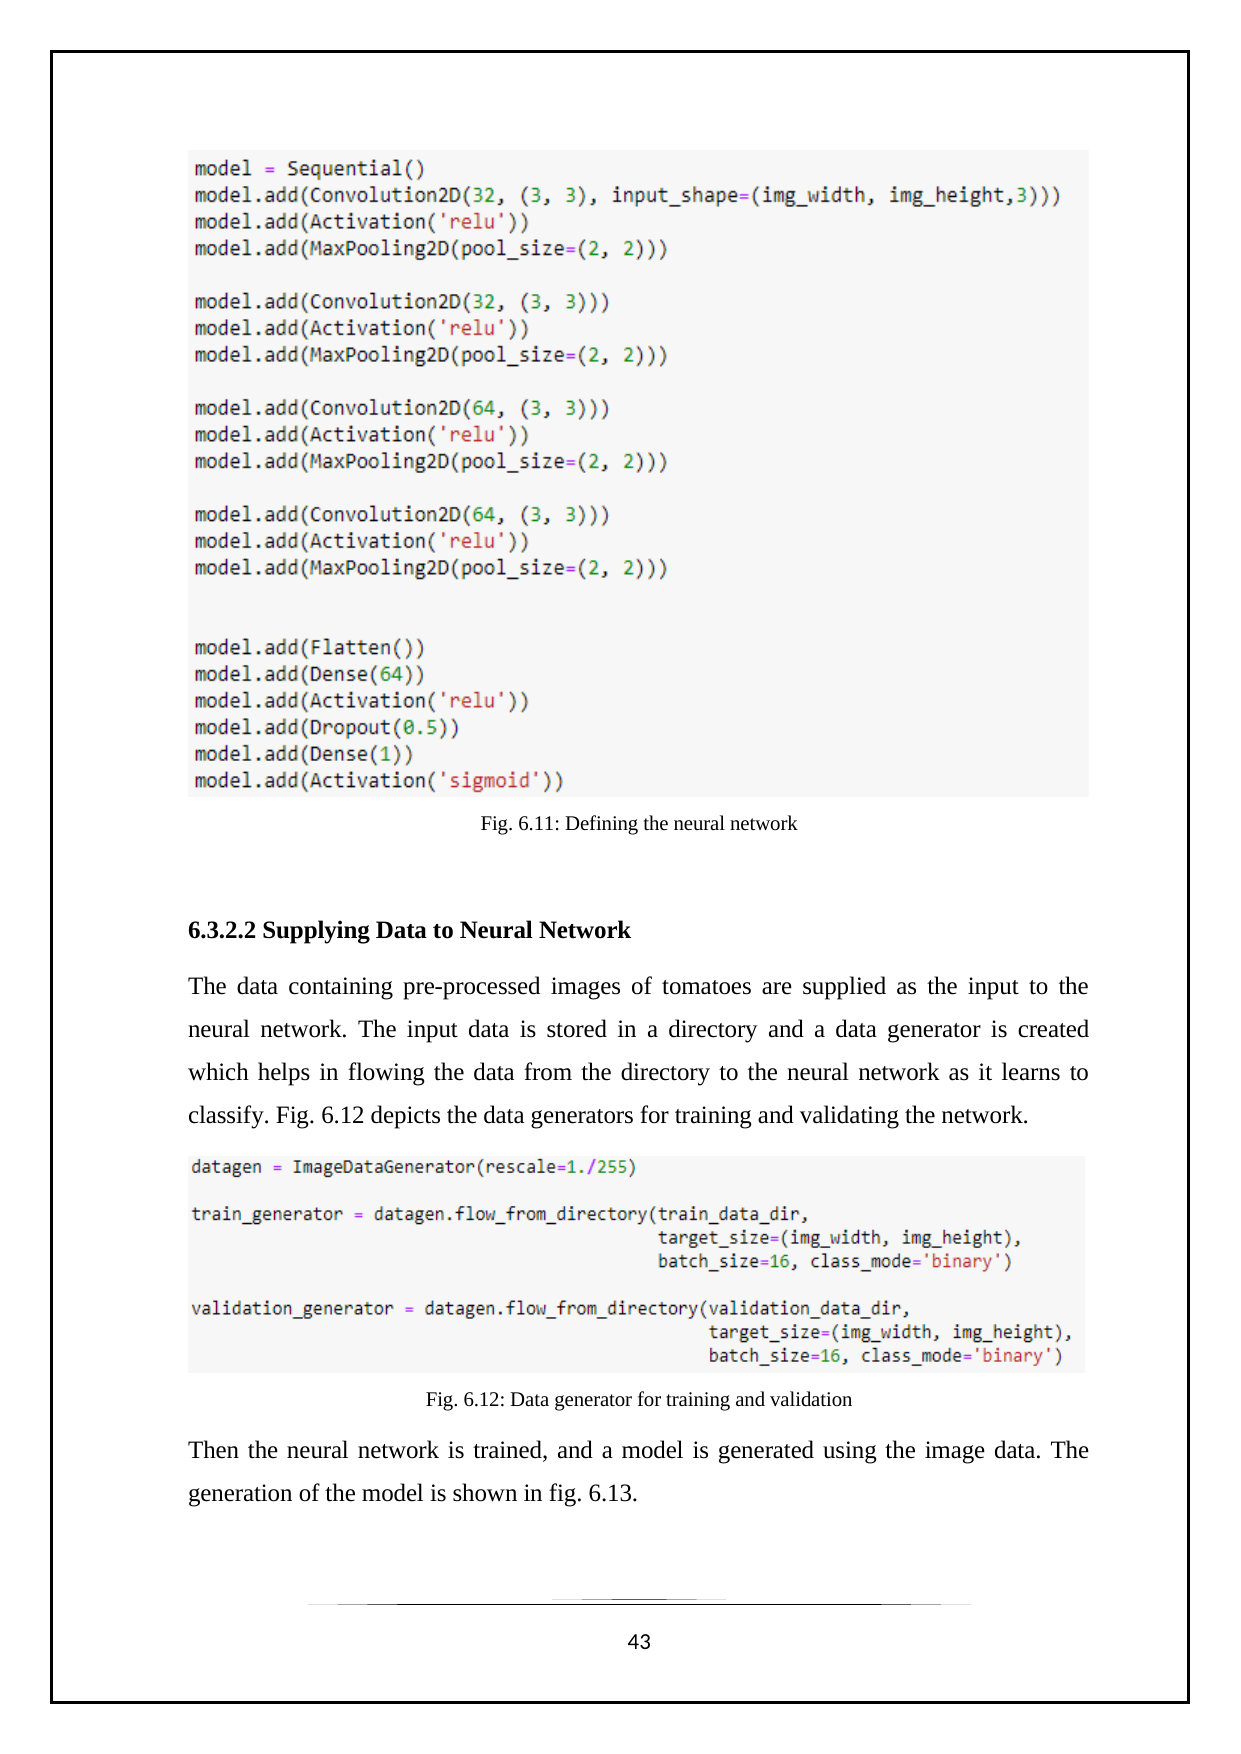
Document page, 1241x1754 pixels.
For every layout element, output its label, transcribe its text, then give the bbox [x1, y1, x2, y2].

text 6.3.2.2 Supplying Data to Neural Network [188, 915, 1090, 944]
text Then the neural network is trained, and a model is generated using the image data. The generation of the model is shown in fig. 6.13. [188, 1435, 1090, 1507]
picture [187, 1156, 1086, 1373]
text Fig. 6.11: Defining the neural network [188, 811, 1090, 835]
picture [187, 150, 1089, 797]
text The data containing pre-processed images of tomatoes are supplied as the input to the neural network. The input data is stored in a directory and a data generator is created which helps in flowing the data from the directory to the neural network as it learns to classify. Fig. 6.12 depicts the data generators for training and validating the network. [188, 971, 1090, 1129]
text Fig. 6.12: Data generator for training and validation [188, 1387, 1090, 1411]
